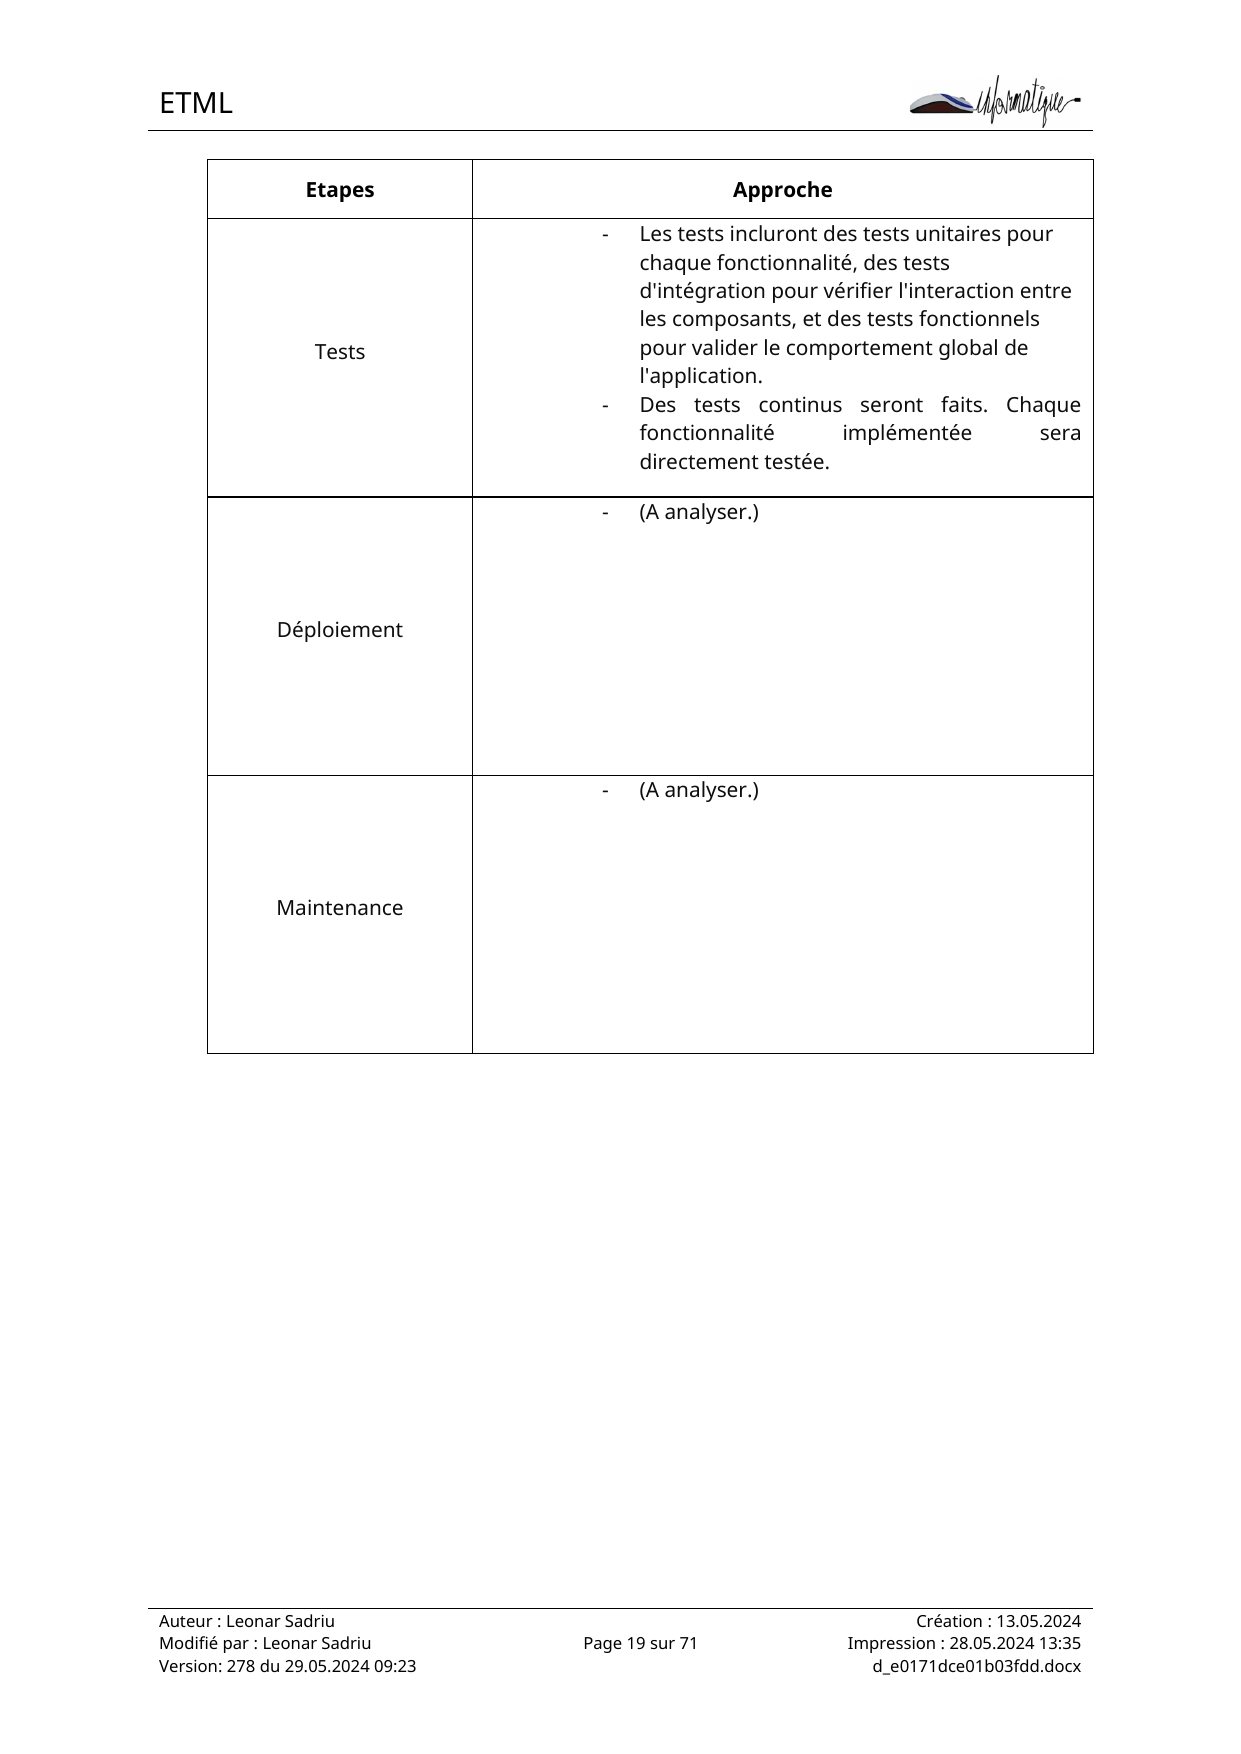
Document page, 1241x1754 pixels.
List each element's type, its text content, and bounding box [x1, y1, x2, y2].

table_header Etapes [208, 160, 472, 218]
table_cell (A analyser.) [473, 776, 1093, 1053]
table_cell Déploiement [208, 498, 472, 774]
table_header Approche [473, 160, 1093, 218]
table_cell Maintenance [208, 776, 472, 1053]
picture [909, 75, 1082, 128]
table_cell (A analyser.) [473, 498, 1093, 774]
table_cell Les tests incluront des tests unitaires pour chaque fonctionnalité, des tests d'intégration pour vérifier l'interaction entre les composants, et des tests fonctionnels pour valider le comportement global de l'application. Des tests continus seront faits. Chaque fonctionnalité implémentée sera directement testée. [473, 219, 1093, 496]
table_cell Tests [208, 219, 472, 496]
